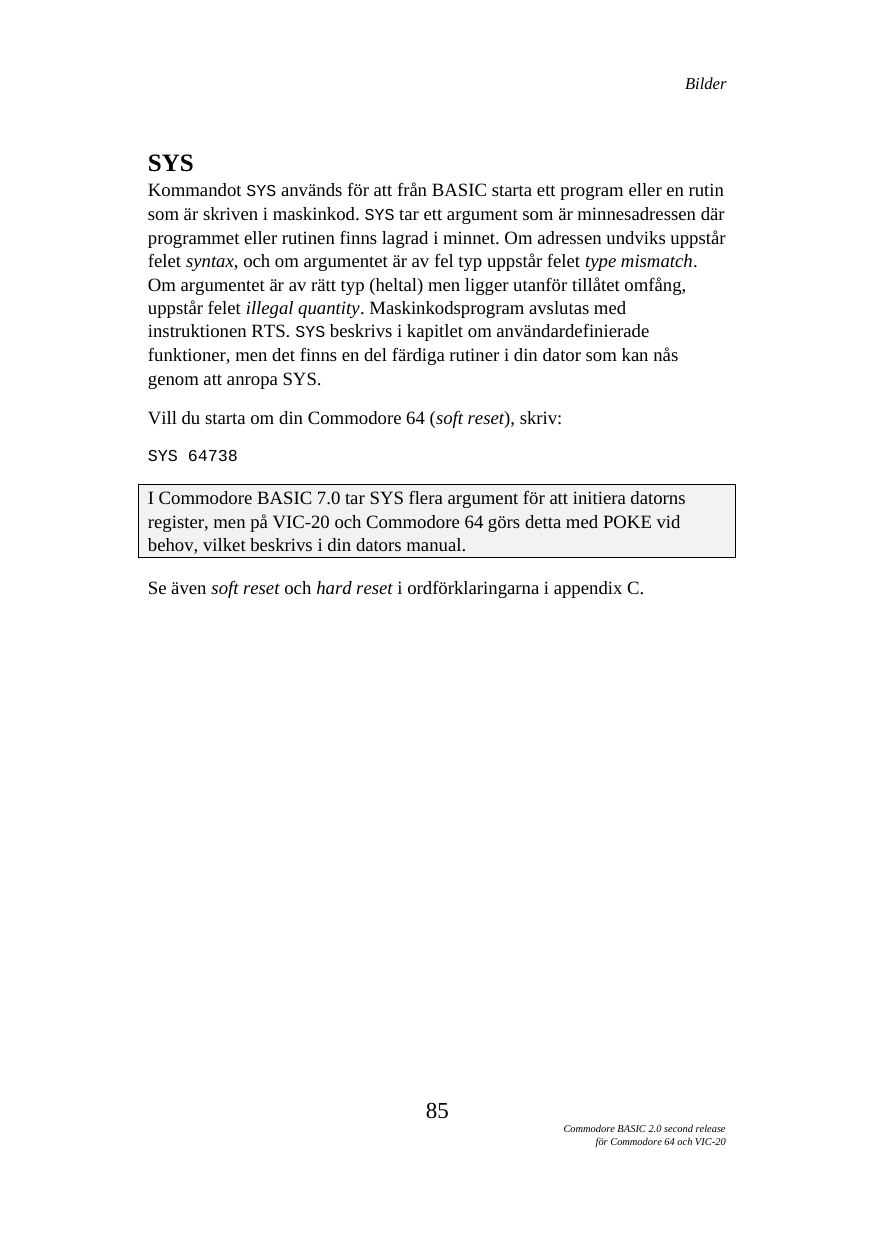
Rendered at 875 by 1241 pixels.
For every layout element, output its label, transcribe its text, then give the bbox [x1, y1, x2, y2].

text Se även soft reset och hard reset i ordförklaringarna i appendix C. [148, 577, 726, 598]
text Vill du starta om din Commodore 64 (soft reset), skriv: [148, 407, 726, 429]
text SYS 64738 [148, 447, 726, 466]
text Kommandot SYS används för att från BASIC starta ett program eller en rutin som är skriven i maskinkod. SYS tar ett argument som är minnesadressen där programmet eller rutinen finns lagrad i minnet. Om adressen undviks uppstår felet syntax, och om argumentet är av fel typ uppstår felet type mismatch. Om argumentet är av rätt typ (heltal) men ligger utanför tillåtet omfång, uppstår felet illegal quantity. Maskinkodsprogram avslutas med instruktionen RTS. SYS beskrivs i kapitlet om användardefinierade funktioner, men det finns en del färdiga rutiner i din dator som kan nås genom att anropa SYS. [148, 179, 726, 389]
text I Commodore BASIC 7.0 tar SYS flera argument för att initiera datorns register, men på VIC-20 och Commodore 64 görs detta med POKE vid behov, vilket beskrivs i din dators manual. [139, 485, 735, 557]
subtitle SYS [148, 148, 726, 176]
